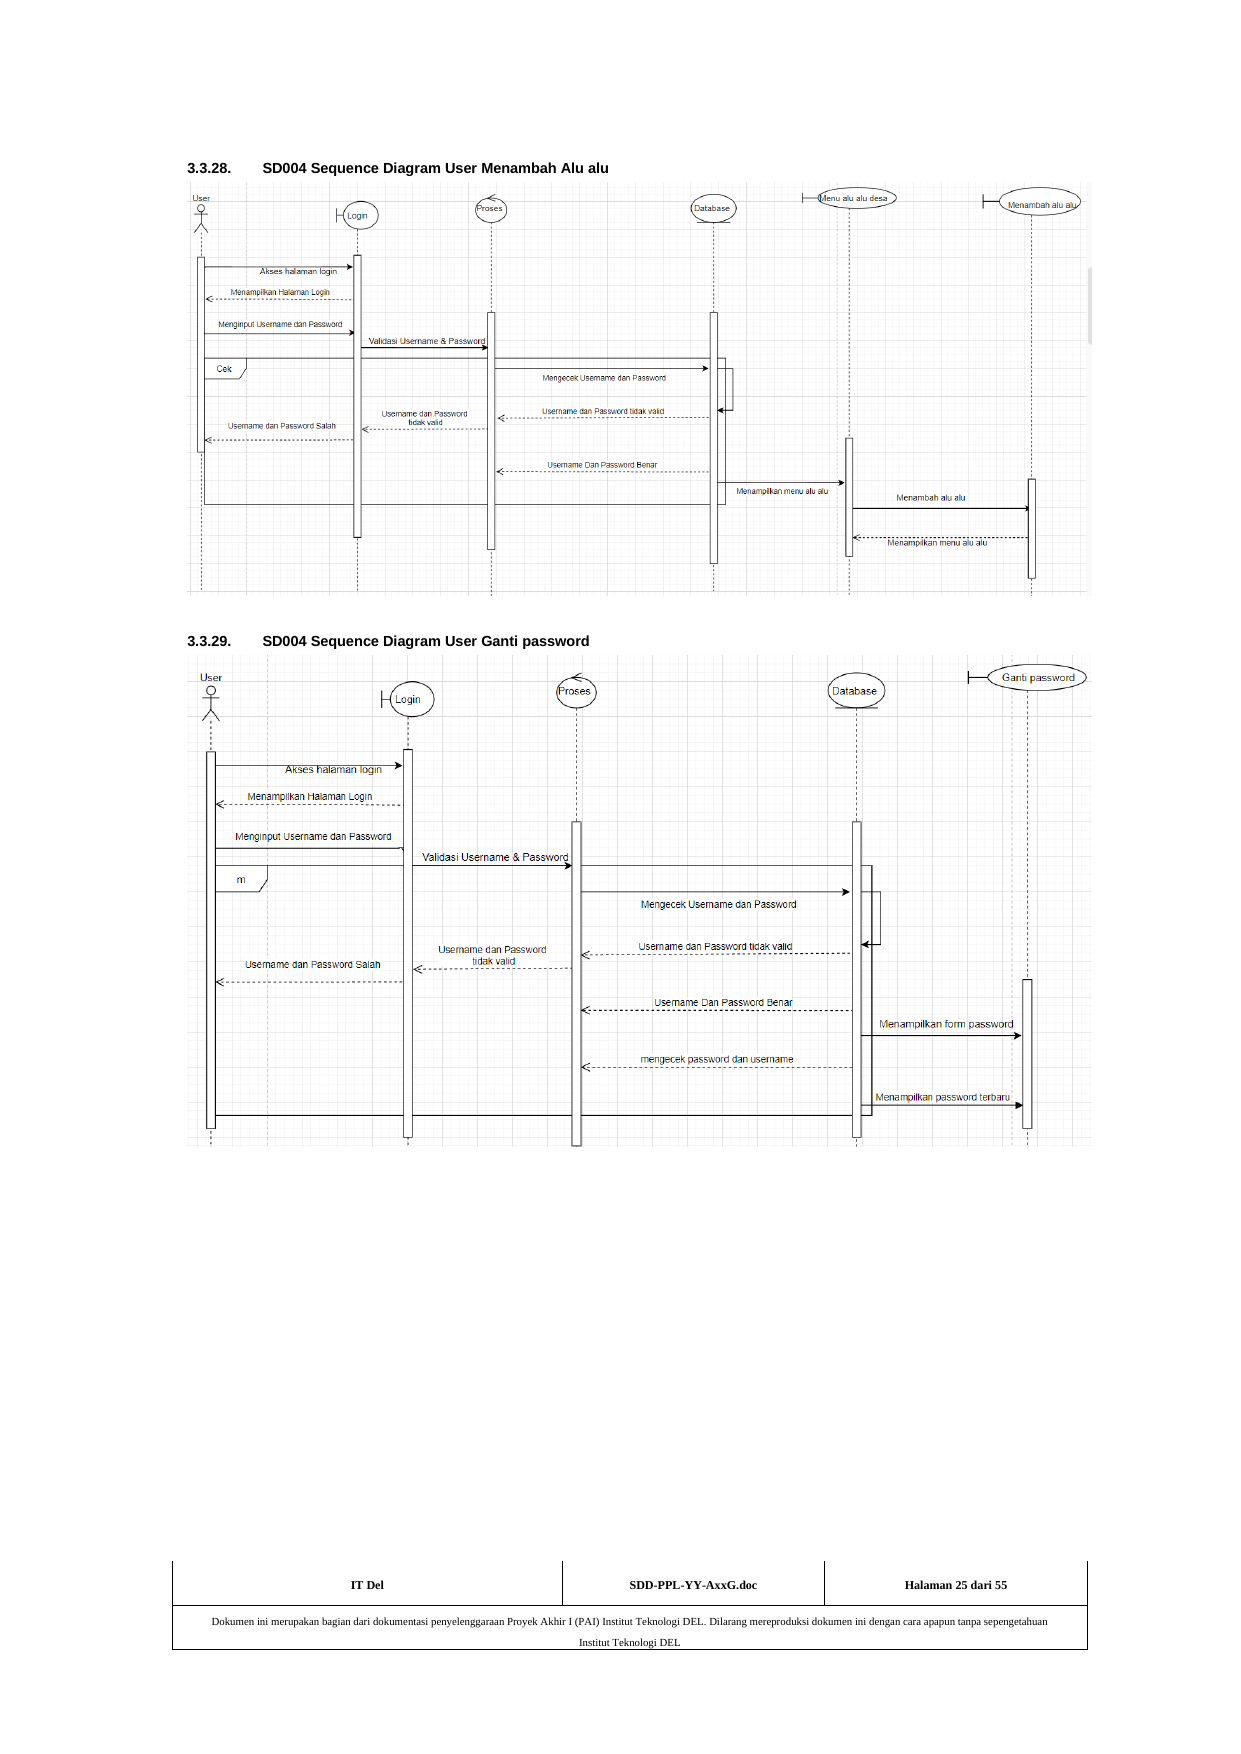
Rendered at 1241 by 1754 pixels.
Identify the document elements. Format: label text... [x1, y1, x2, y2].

subtitle SD004 Sequence Diagram User Ganti password [187, 620, 1092, 649]
picture [187, 655, 1093, 1147]
subtitle SD004 Sequence Diagram User Menambah Alu alu [187, 148, 1092, 176]
picture [187, 182, 1093, 596]
